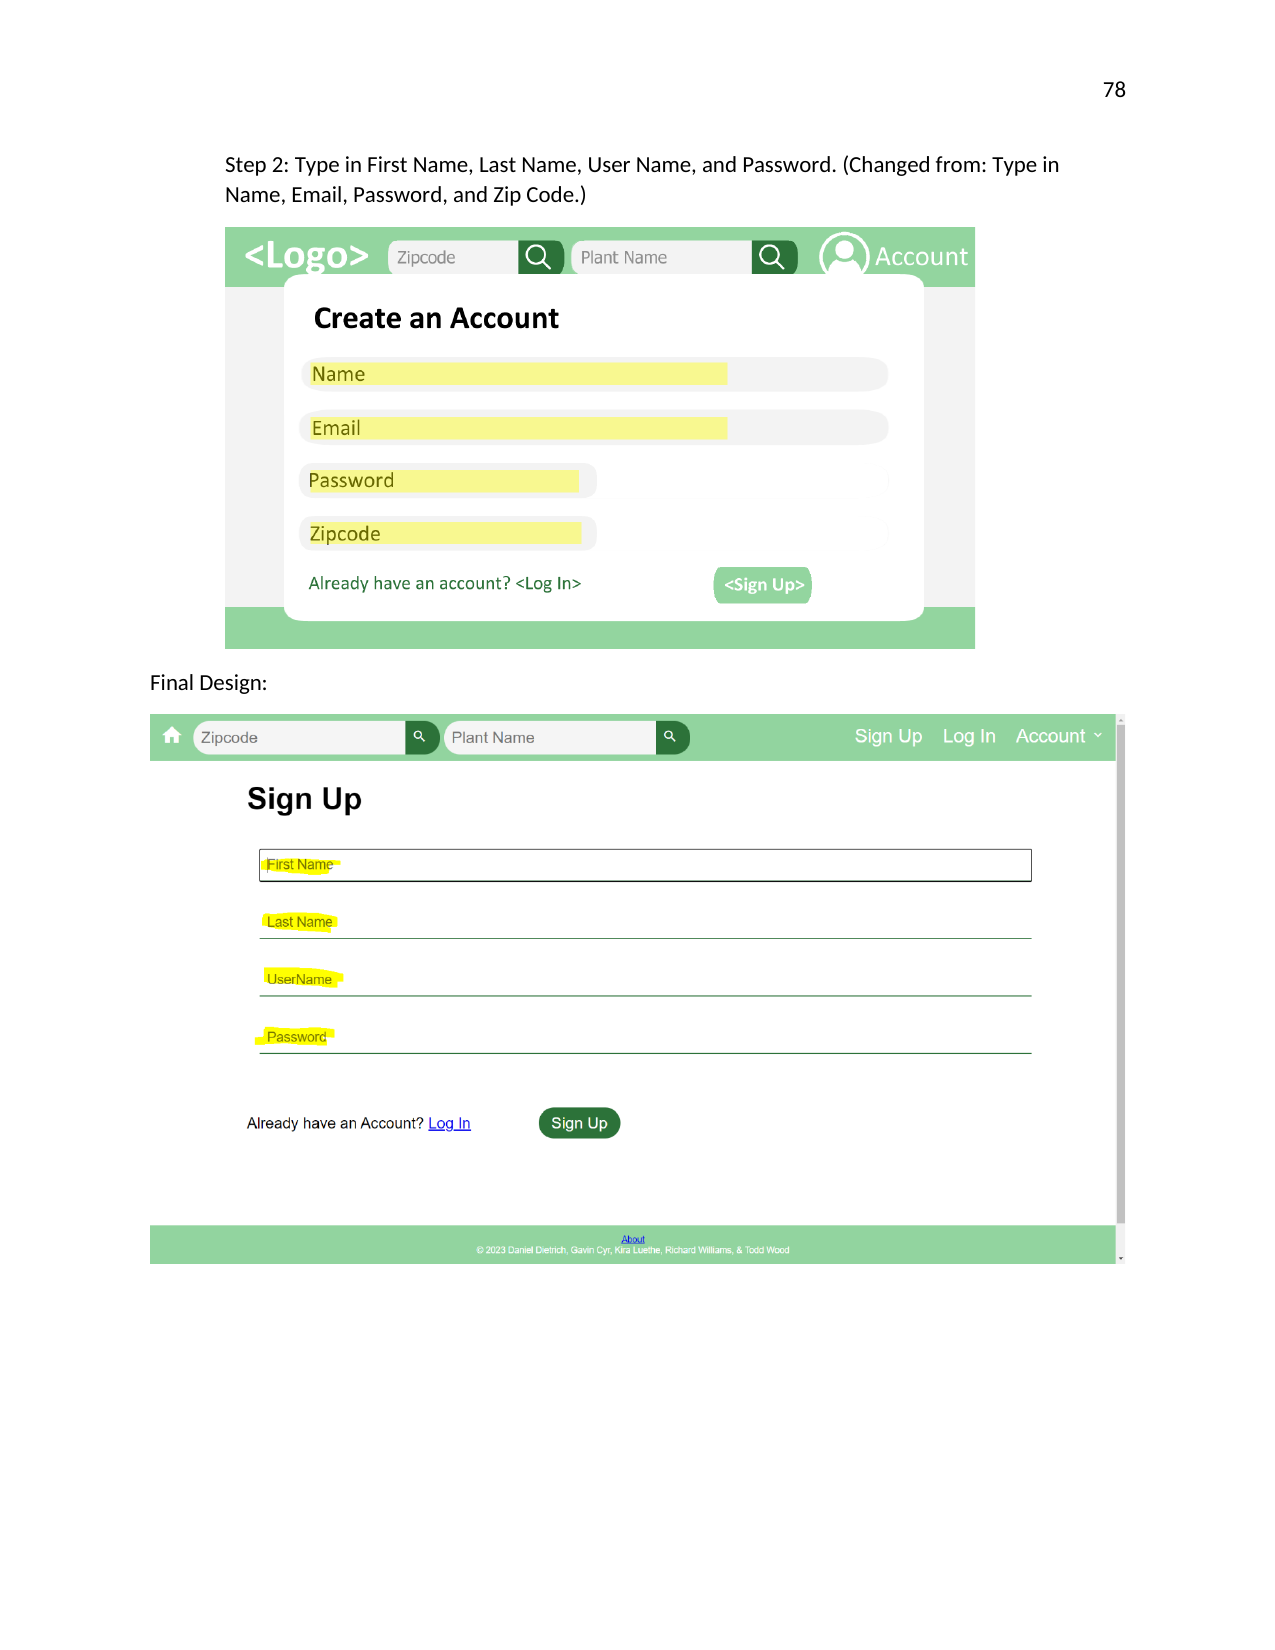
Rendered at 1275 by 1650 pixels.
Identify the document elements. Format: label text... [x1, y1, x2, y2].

picture [225, 227, 976, 649]
text Step 2: Type in First Name, Last Name, User Name, and Password. (Changed from: Type in Name, Email, Password, and Zip Code.) [225, 150, 1125, 208]
text Final Design: [150, 668, 1125, 696]
picture [150, 714, 1125, 1264]
